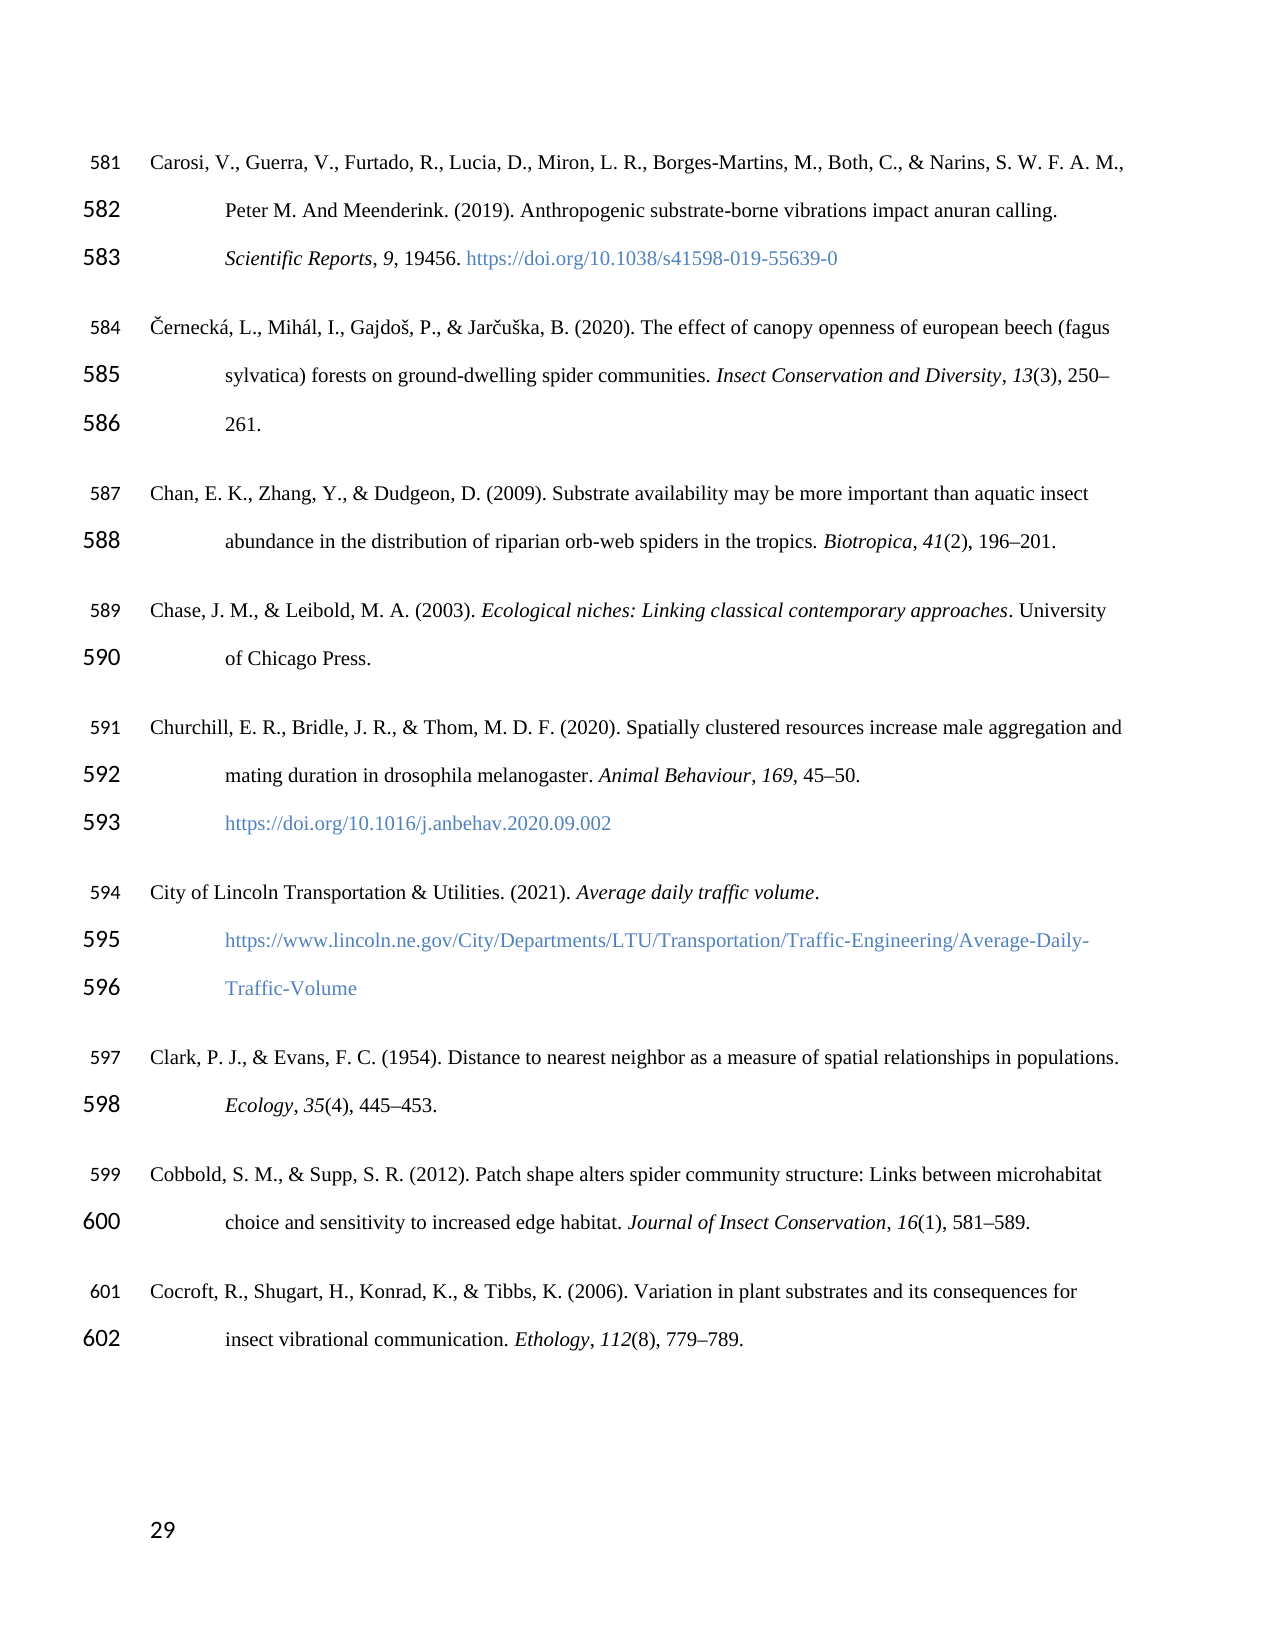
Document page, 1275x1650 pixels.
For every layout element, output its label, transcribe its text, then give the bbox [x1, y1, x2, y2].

text Černecká, L., Mihál, I., Gajdoš, P., & Jarčuška, B. (2020). The effect of canopy openness of european beech (fagus sylvatica) forests on ground-dwelling spider communities. Insect Conservation and Diversity, 13(3), 250–261. [150, 315, 1125, 436]
text Cobbold, S. M., & Supp, S. R. (2012). Patch shape alters spider community structure: Links between microhabitat choice and sensitivity to increased edge habitat. Journal of Insect Conservation, 16(1), 581–589. [150, 1162, 1125, 1234]
text Churchill, E. R., Bridle, J. R., & Thom, M. D. F. (2020). Spatially clustered resources increase male aggregation and mating duration in drosophila melanogaster. Animal Behaviour, 169, 45–50. https://doi.org/10.1016/j.anbehav.2020.09.002 [150, 714, 1125, 835]
text Cocroft, R., Shugart, H., Konrad, K., & Tibbs, K. (2006). Variation in plant substrates and its consequences for insect vibrational communication. Ethology, 112(8), 779–789. [150, 1279, 1125, 1351]
text City of Lincoln Transportation & Utilities. (2021). Average daily traffic volume. https://www.lincoln.ne.gov/City/Departments/LTU/Transportation/Traffic-Engineering/Average-Daily-Traffic-Volume [150, 880, 1125, 1000]
text Clark, P. J., & Evans, F. C. (1954). Distance to nearest neighbor as a measure of spatial relationships in populations. Ecology, 35(4), 445–453. [150, 1045, 1125, 1117]
text Carosi, V., Guerra, V., Furtado, R., Lucia, D., Miron, L. R., Borges-Martins, M., Both, C., & Narins, S. W. F. A. M., Peter M. And Meenderink. (2019). Anthropogenic substrate-borne vibrations impact anuran calling. Scientific Reports, 9, 19456. https://doi.org/10.1038/s41598-019-55639-0 [150, 150, 1125, 270]
text Chan, E. K., Zhang, Y., & Dudgeon, D. (2009). Substrate availability may be more important than aquatic insect abundance in the distribution of riparian orb-web spiders in the tropics. Biotropica, 41(2), 196–201. [150, 480, 1125, 553]
text Chase, J. M., & Leibold, M. A. (2003). Ecological niches: Linking classical contemporary approaches. University of Chicago Press. [150, 597, 1125, 670]
